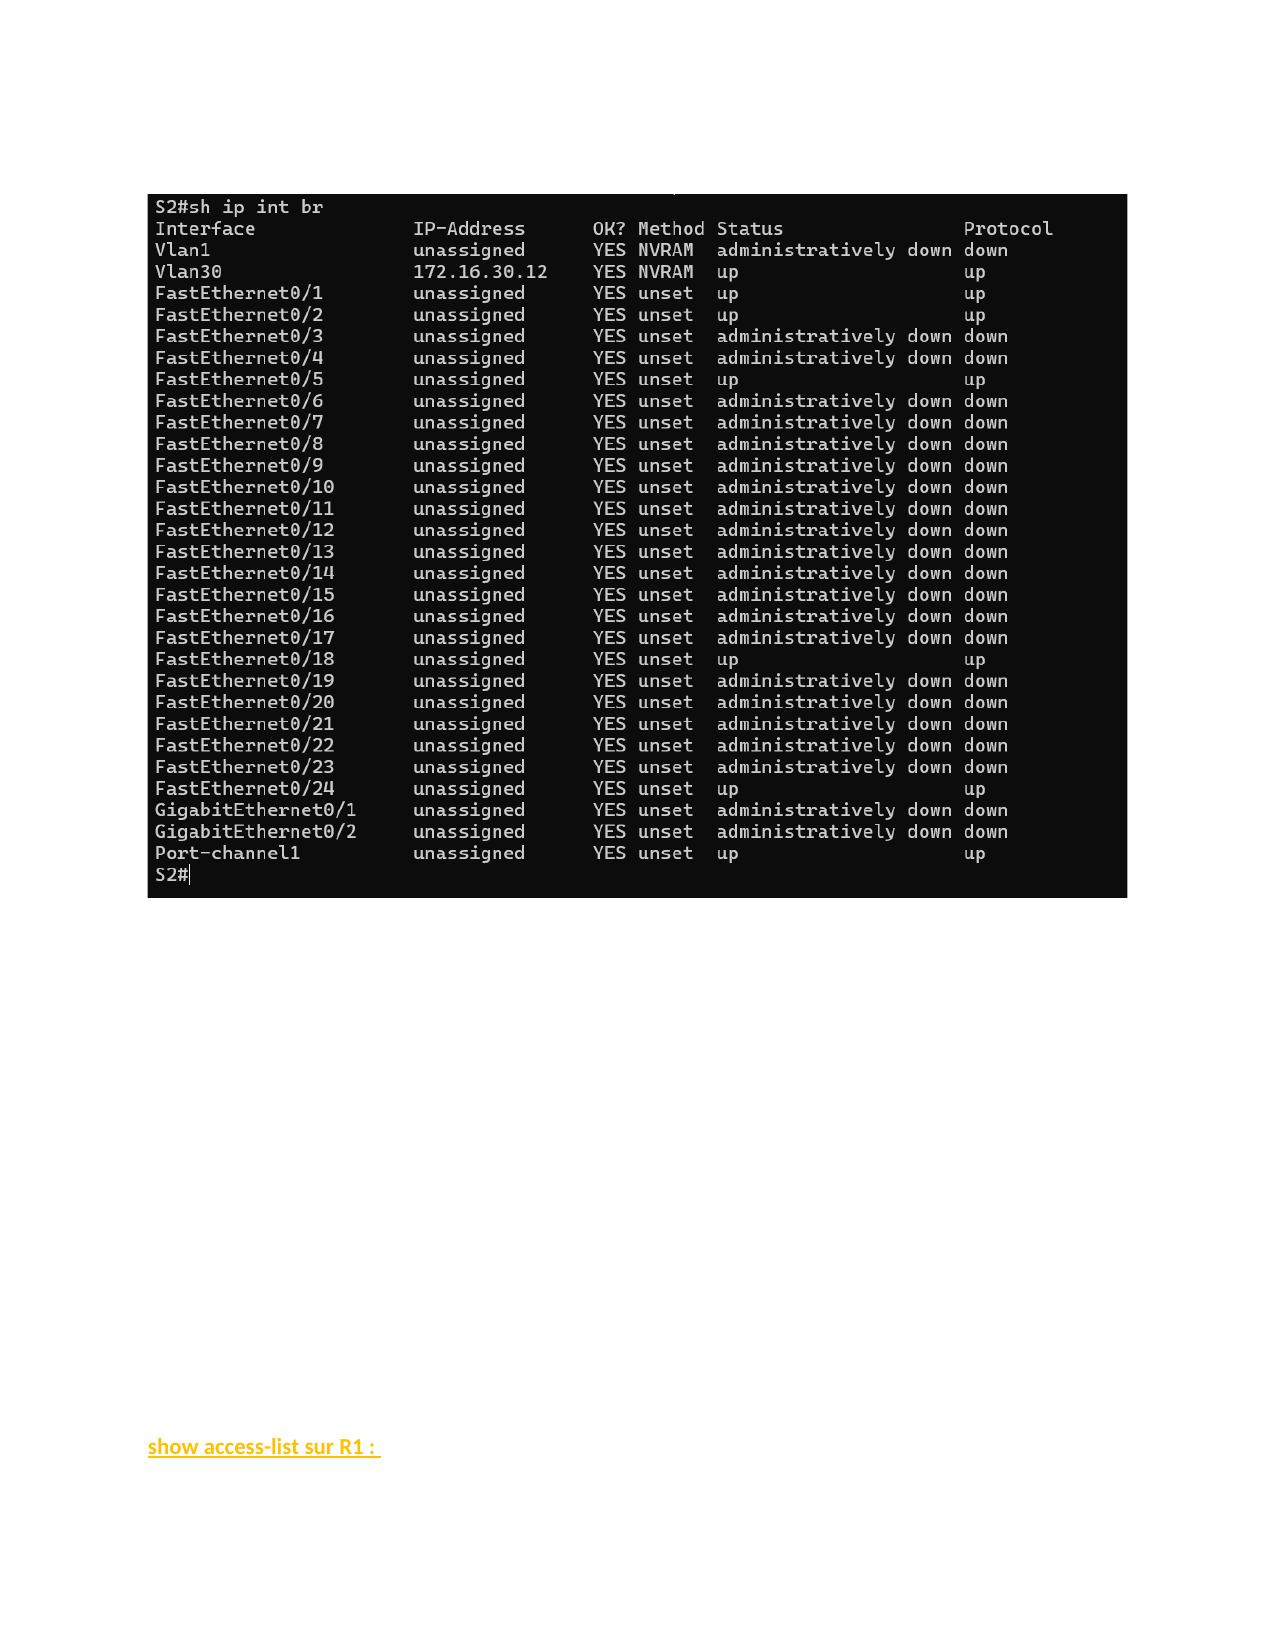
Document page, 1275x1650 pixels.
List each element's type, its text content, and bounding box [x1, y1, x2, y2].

text show access-list sur R1 : [148, 1432, 1127, 1460]
picture [147, 194, 1128, 898]
